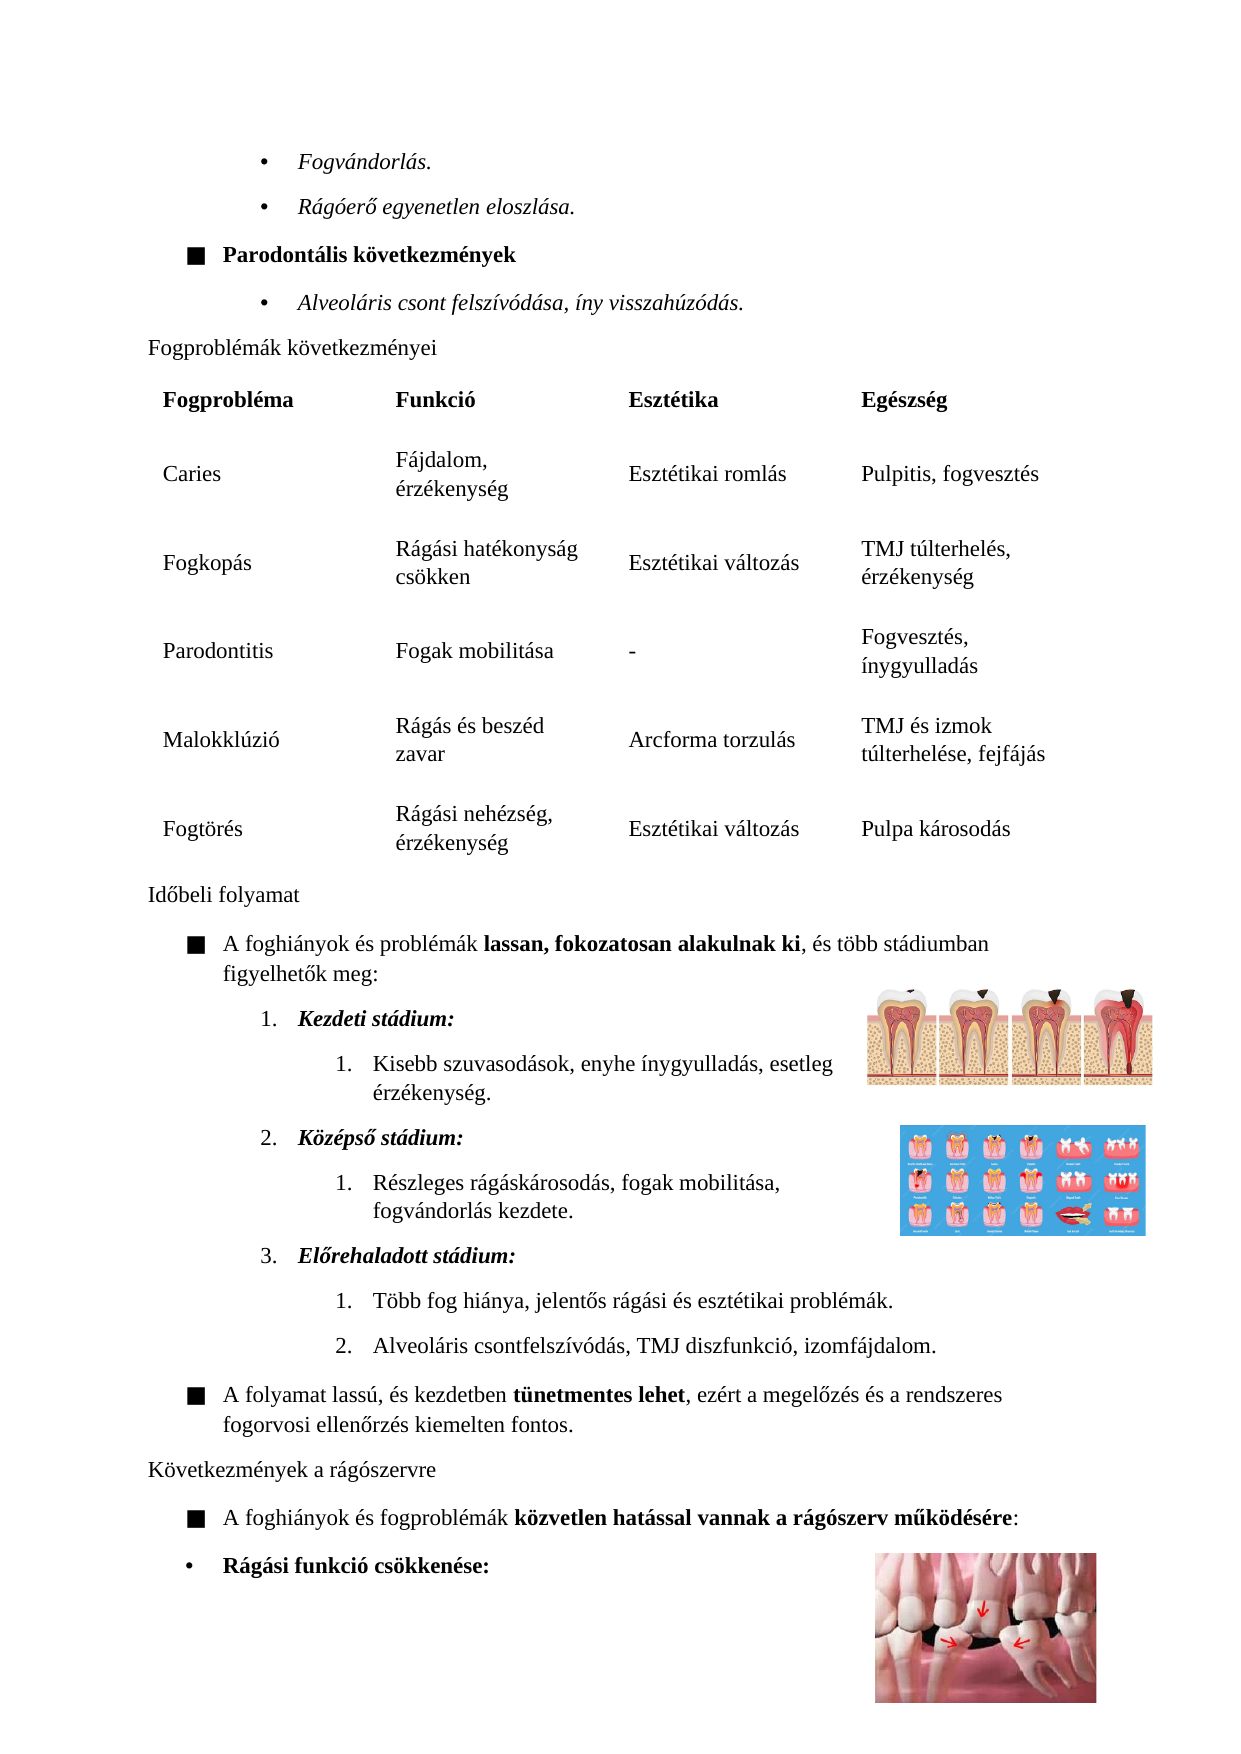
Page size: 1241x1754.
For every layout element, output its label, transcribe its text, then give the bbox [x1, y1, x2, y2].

picture [898, 1125, 1146, 1234]
table_cell TMJ és izmok túlterhelése, fejfájás [846, 705, 1079, 793]
list Rágási funkció csökkenése: [185, 1552, 1093, 1578]
list Kisebb szuvasodások, enyhe ínygyulladás, esetleg érzékenység. [335, 1050, 1093, 1105]
table_cell Fogkopás [148, 528, 380, 616]
table_cell Parodontitis [148, 616, 380, 704]
list Középső stádium: [260, 1124, 1093, 1150]
table_header Fogprobléma [148, 379, 380, 439]
list Fogvándorlás. [260, 148, 1093, 174]
table_header Esztétika [613, 379, 846, 439]
list A folyamat lassú, és kezdetben tünetmentes lehet, ezért a megelőzés és a rendszeres fogorvosi ellenőrzés kiemelten fontos. [185, 1378, 1093, 1437]
list Rágóerő egyenetlen eloszlása. [260, 193, 1093, 219]
table_cell Esztétikai változás [613, 793, 846, 882]
table_cell Esztétikai változás [613, 528, 846, 616]
list Több fog hiánya, jelentős rágási és esztétikai problémák. [335, 1287, 1093, 1314]
table_cell TMJ túlterhelés, érzékenység [846, 528, 1079, 616]
list A foghiányok és problémák lassan, fokozatosan alakulnak ki, és több stádiumban figyelhetők meg: [185, 927, 1093, 986]
table_cell Rágási hatékonyság csökken [380, 528, 613, 616]
picture [875, 1553, 1097, 1703]
list Részleges rágáskárosodás, fogak mobilitása, fogvándorlás kezdete. [335, 1169, 898, 1224]
list Előrehaladott stádium: [260, 1242, 1093, 1269]
table_cell Caries [148, 439, 380, 527]
table_cell Arcforma torzulás [613, 705, 846, 793]
table_cell Pulpitis, fogvesztés [846, 439, 1079, 527]
table_cell Fogtörés [148, 793, 380, 882]
table_header Funkció [380, 379, 613, 439]
table_cell Fogak mobilitása [380, 616, 613, 704]
text Következmények a rágószervre [148, 1456, 1093, 1482]
table_cell Esztétikai romlás [613, 439, 846, 527]
table_cell Rágás és beszéd zavar [380, 705, 613, 793]
table_header Egészség [846, 379, 1079, 439]
text Időbeli folyamat [148, 882, 1093, 908]
table_cell Rágási nehézség, érzékenység [380, 793, 613, 882]
table_cell Malokklúzió [148, 705, 380, 793]
picture [865, 975, 1153, 1092]
table_cell Fájdalom, érzékenység [380, 439, 613, 527]
table_cell Pulpa károsodás [846, 793, 1079, 882]
list Alveoláris csontfelszívódás, TMJ diszfunkció, izomfájdalom. [335, 1333, 1093, 1359]
list Alveoláris csont felszívódása, íny visszahúzódás. [260, 288, 1093, 315]
list A foghiányok és fogproblémák közvetlen hatással vannak a rágószerv működésére: [185, 1501, 1093, 1532]
list Kezdeti stádium: [260, 1005, 865, 1031]
text Fogproblémák következményei [148, 334, 1093, 360]
table_cell Fogvesztés, ínygyulladás [846, 616, 1079, 704]
list Parodontális következmények [185, 238, 1093, 269]
table_cell - [613, 616, 846, 704]
